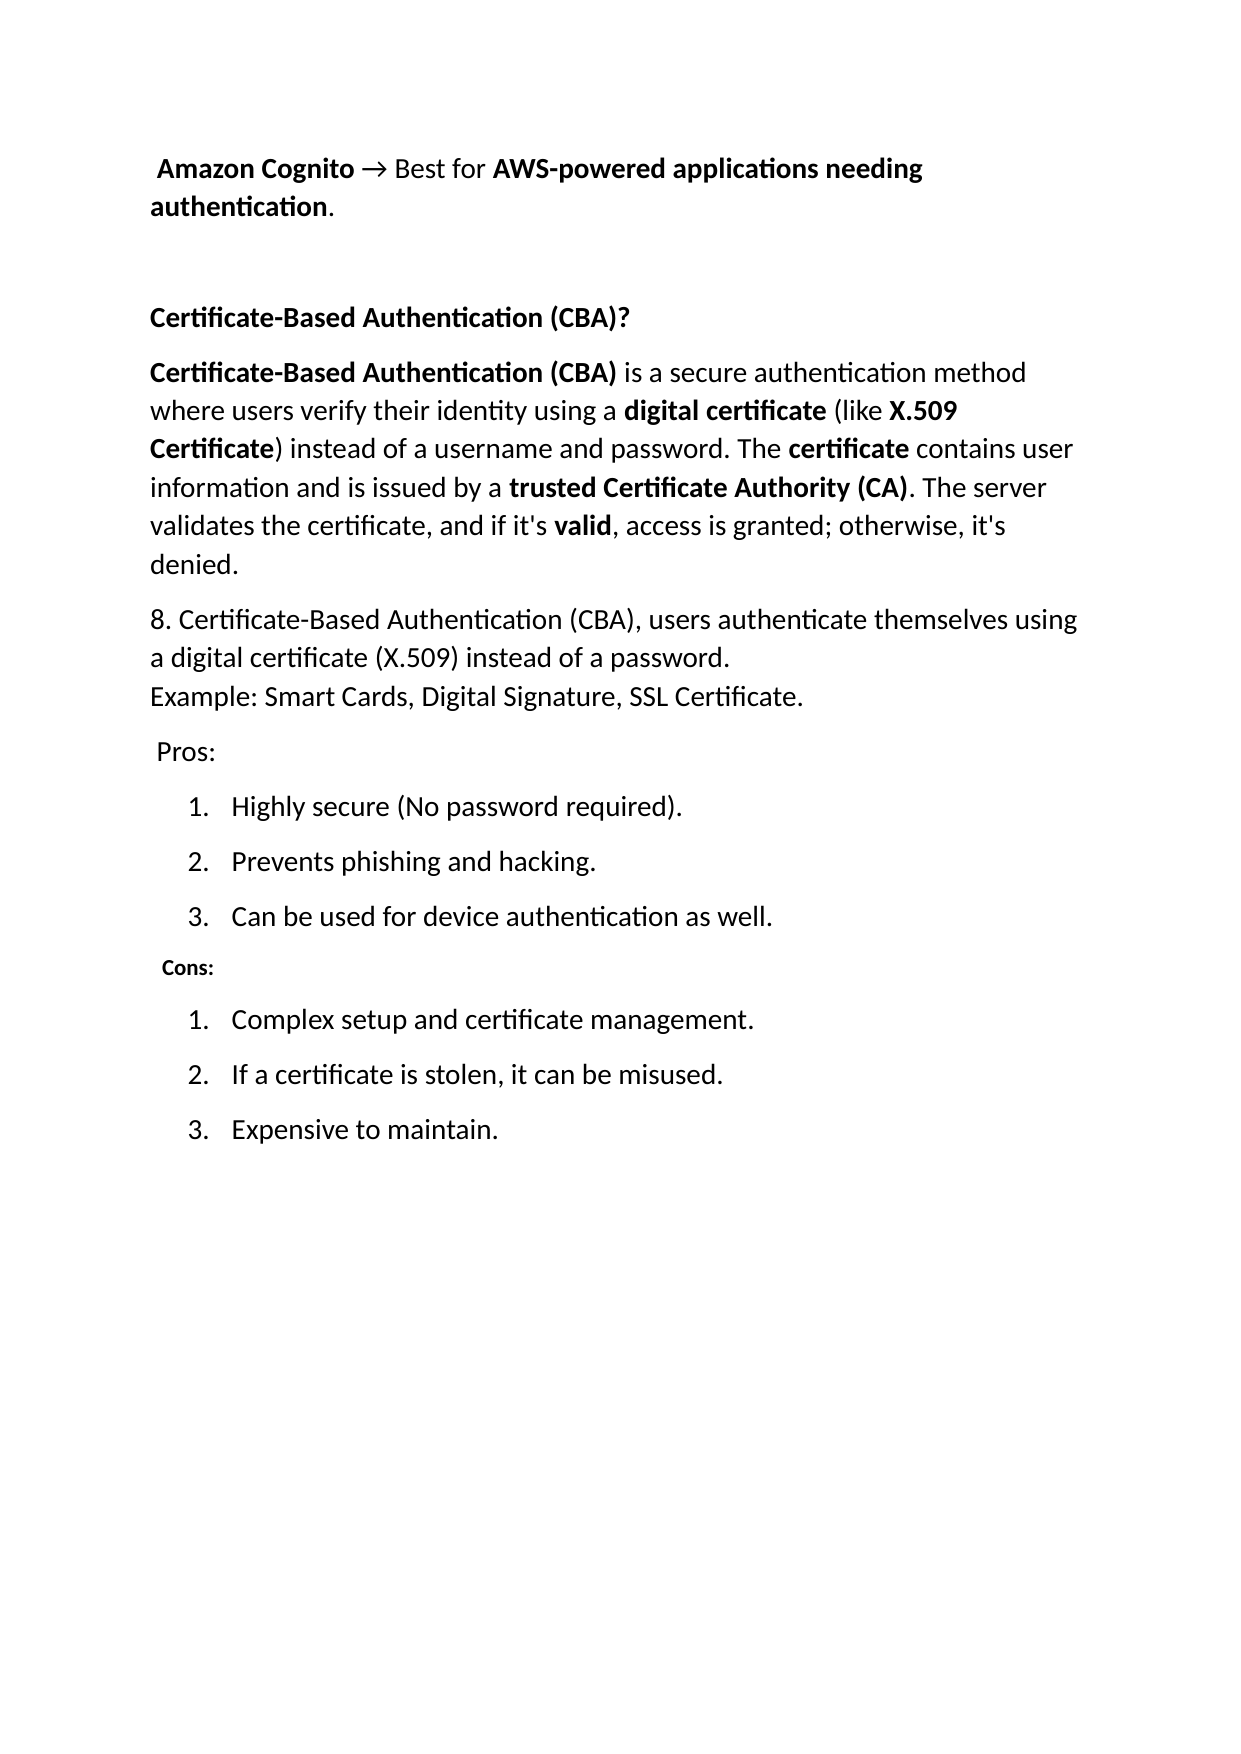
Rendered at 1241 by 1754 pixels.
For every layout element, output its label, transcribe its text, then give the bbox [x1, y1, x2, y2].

text Cons: [150, 953, 1090, 981]
list Expensive to maintain. [187, 1111, 1090, 1147]
text Pros: [150, 733, 1090, 769]
list Highly secure (No password required). [187, 788, 1090, 824]
list Can be used for device authentication as well. [187, 898, 1090, 934]
text 8. Certificate-Based Authentication (CBA), users authenticate themselves using a digital certificate (X.509) instead of a password. Example: Smart Cards, Digital Signature, SSL Certificate. [150, 601, 1090, 713]
list Prevents phishing and hacking. [187, 843, 1090, 879]
text Certificate-Based Authentication (CBA)? [150, 299, 1090, 334]
text Amazon Cognito → Best for AWS-powered applications needing authentication. [150, 150, 1090, 224]
text Certificate-Based Authentication (CBA) is a secure authentication method where users verify their identity using a digital certificate (like X.509 Certificate) instead of a username and password. The certificate contains user information and is issued by a trusted Certificate Authority (CA). The server validates the certificate, and if it's valid, access is granted; otherwise, it's denied. [150, 354, 1090, 582]
list Complex setup and certificate management. [187, 1001, 1090, 1037]
list If a certificate is stolen, it can be misused. [187, 1056, 1090, 1092]
